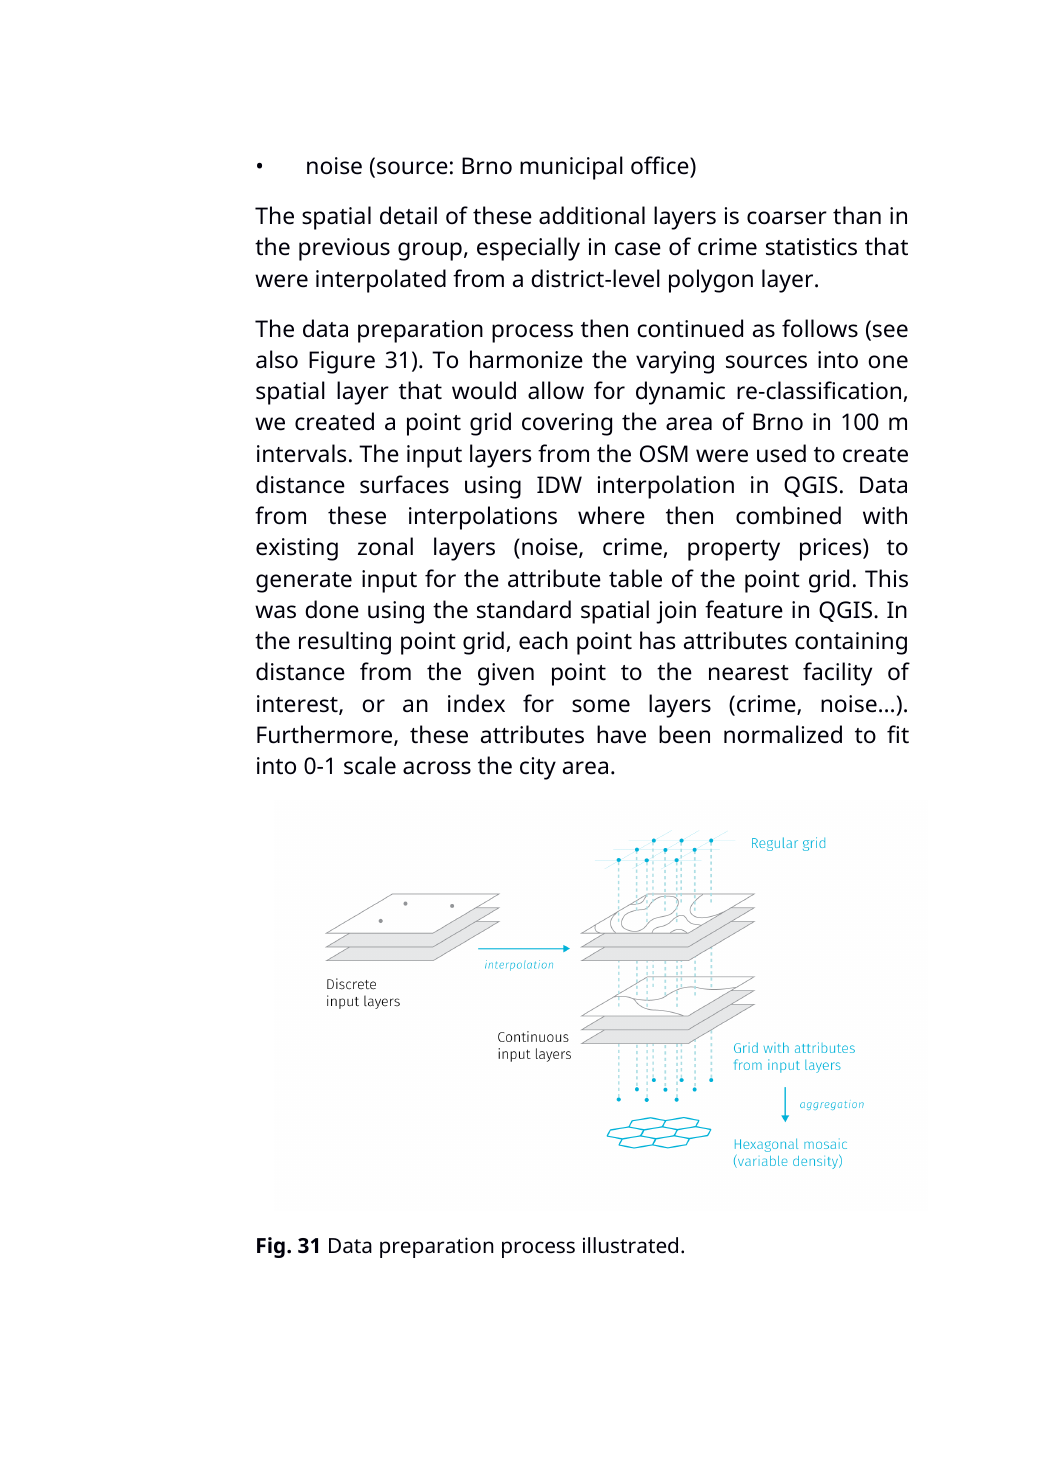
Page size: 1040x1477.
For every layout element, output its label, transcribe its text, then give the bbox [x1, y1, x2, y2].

text The data preparation process then continued as follows (see also Figure 31). To harmonize the varying sources into one spatial layer that would allow for dynamic re-classification, we created a point grid covering the area of Brno in 100 m intervals. The input layers from the OSM were used to create distance surfaces using IDW interpolation in QGIS. Data from these interpolations where then combined with existing zonal layers (noise, crime, property prices) to generate input for the attribute table of the point grid. This was done using the standard spatial join feature in QGIS. In the resulting point grid, each point has attributes containing distance from the given point to the nearest facility of interest, or an index for some layers (crime, noise…). Furthermore, these attributes have been normalized to fit into 0-1 scale across the city area. [255, 312, 910, 781]
text Fig. 31 Data preparation process illustrated. [255, 1231, 910, 1260]
list noise (source: Brno municipal office) [255, 150, 910, 181]
picture [274, 800, 929, 1211]
text The spatial detail of these additional layers is coarser than in the previous group, especially in case of crime statistics that were interpolated from a district-level polygon layer. [255, 200, 910, 294]
